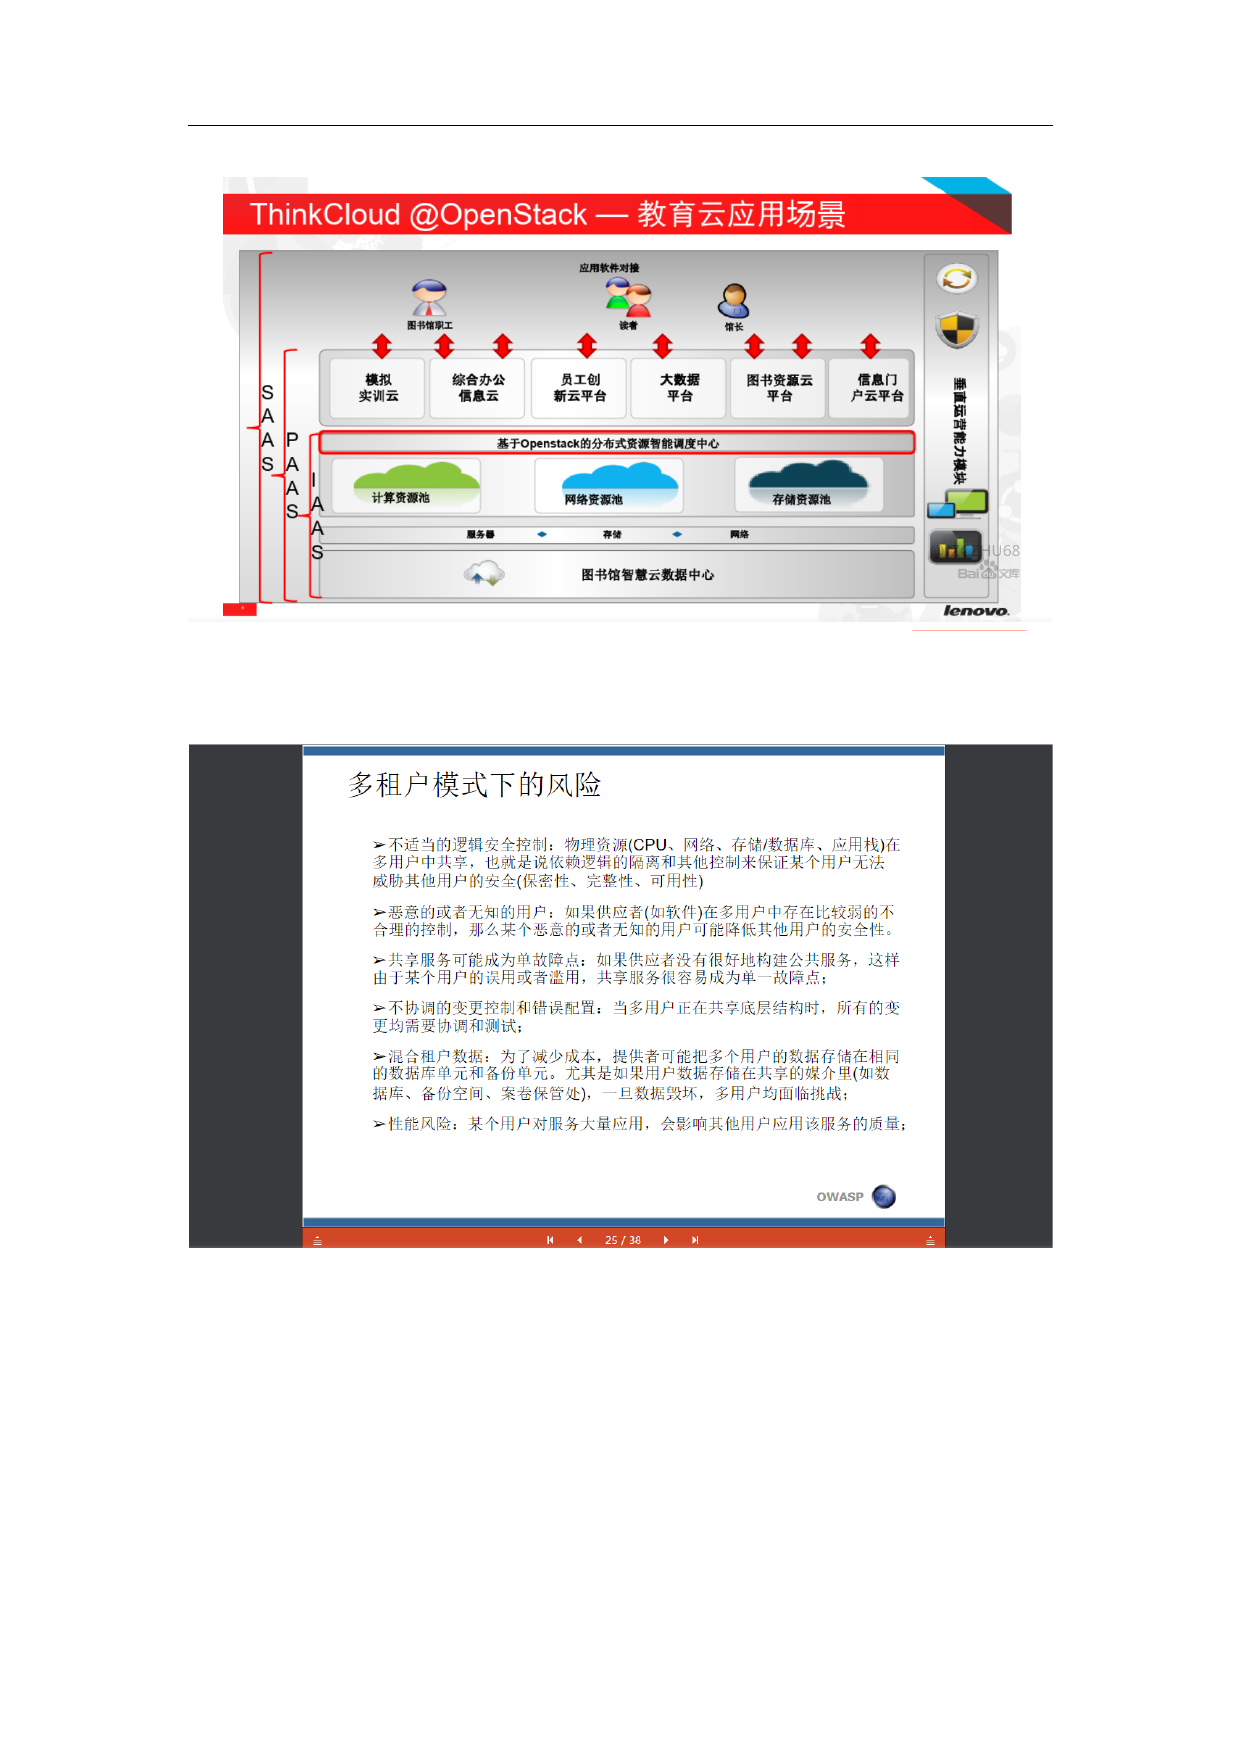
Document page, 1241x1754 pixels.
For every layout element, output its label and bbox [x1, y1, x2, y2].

picture [187, 742, 1053, 1248]
picture [187, 170, 1053, 631]
